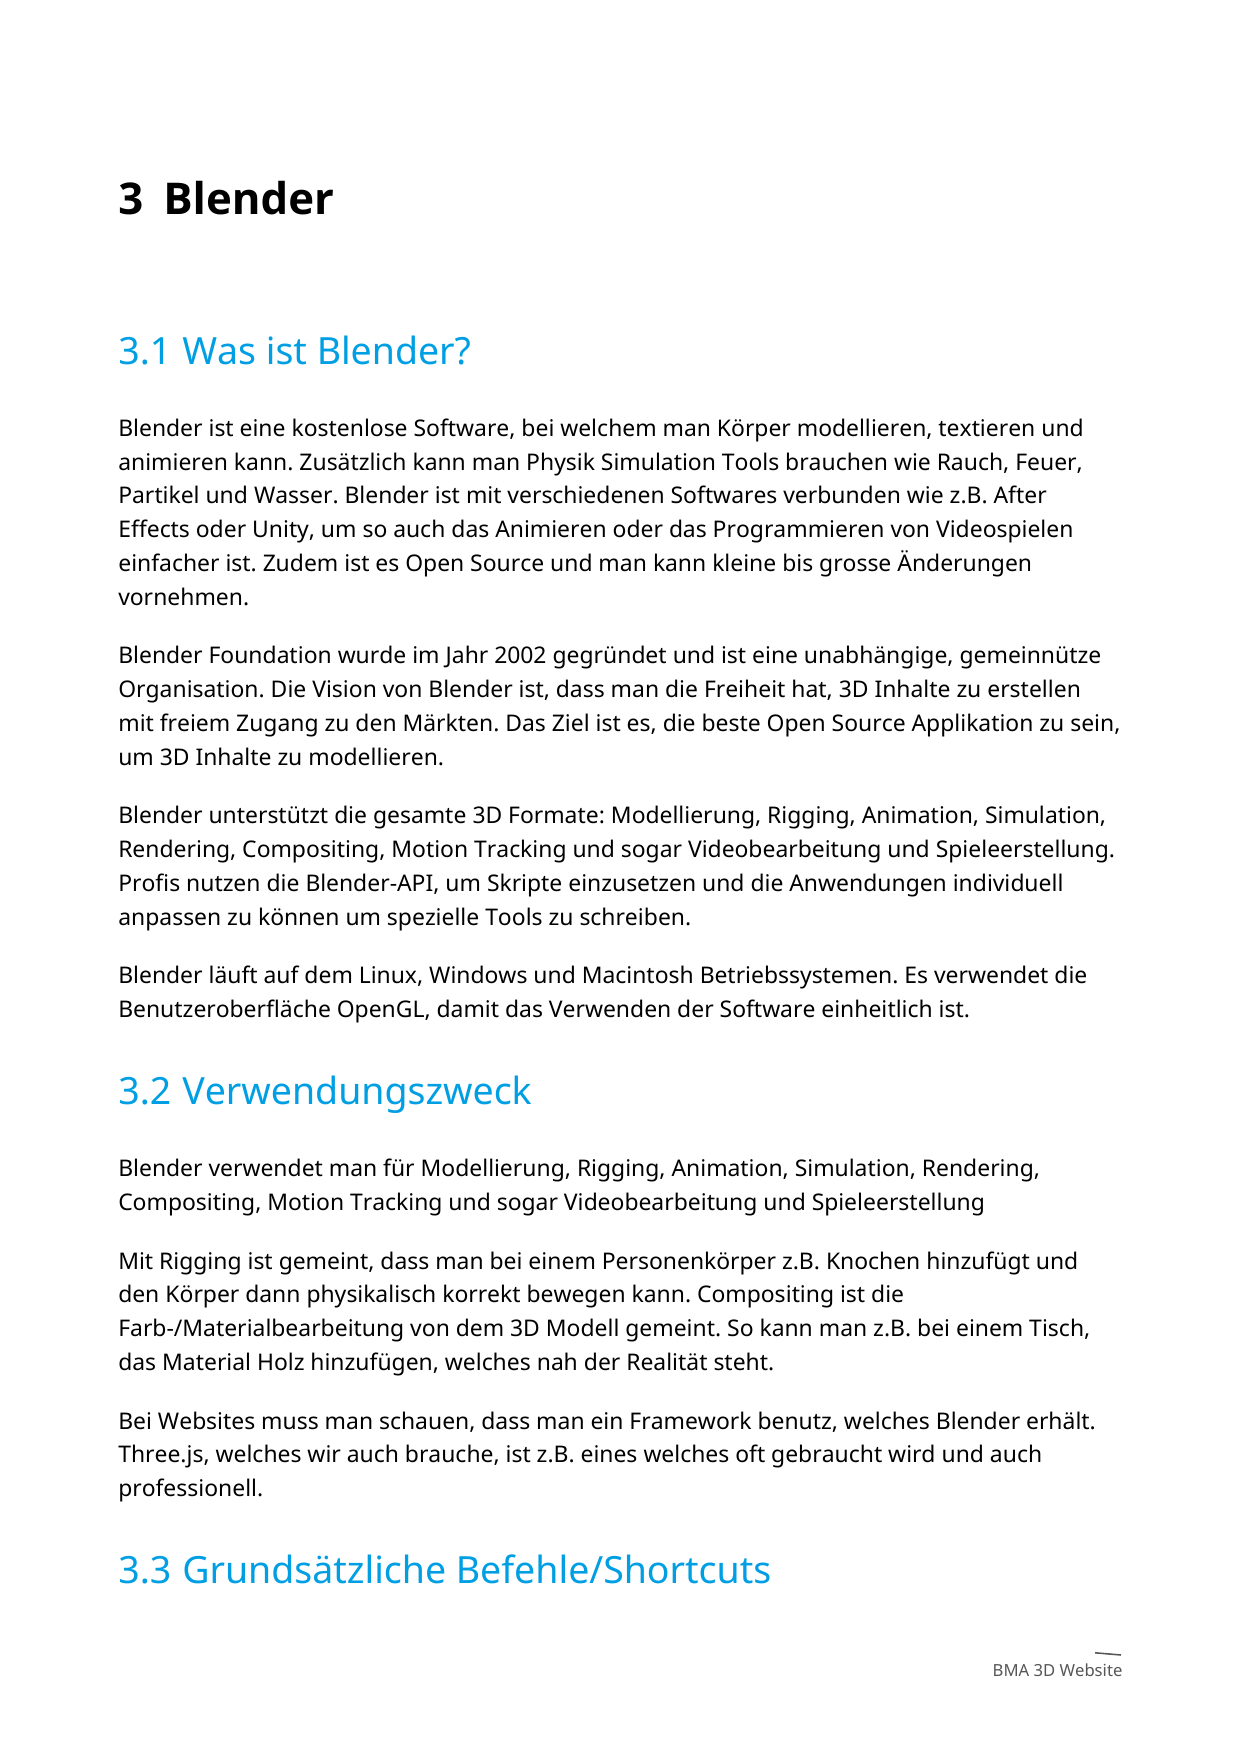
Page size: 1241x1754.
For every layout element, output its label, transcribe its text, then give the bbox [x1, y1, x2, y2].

subtitle 3.3 Grundsätzliche Befehle/Shortcuts [118, 1543, 1122, 1594]
subtitle 3.2 Verwendungszweck [118, 1064, 1122, 1116]
text Blender unterstützt die gesamte 3D Formate: Modellierung, Rigging, Animation, Simulation, Rendering, Compositing, Motion Tracking und sogar Videobearbeitung und Spieleerstellung. Profis nutzen die Blender-API, um Skripte einzusetzen und die Anwendungen individuell anpassen zu können um spezielle Tools zu schreiben. [118, 799, 1122, 932]
subtitle 3.1 Was ist Blender? [118, 324, 1122, 375]
text Blender Foundation wurde im Jahr 2002 gegründet und ist eine unabhängige, gemeinnütze Organisation. Die Vision von Blender ist, dass man die Freiheit hat, 3D Inhalte zu erstellen mit freiem Zugang zu den Märkten. Das Ziel ist es, die beste Open Source Applikation zu sein, um 3D Inhalte zu modellieren. [118, 639, 1122, 772]
text Blender ist eine kostenlose Software, bei welchem man Körper modellieren, textieren und animieren kann. Zusätzlich kann man Physik Simulation Tools brauchen wie Rauch, Feuer, Partikel und Wasser. Blender ist mit verschiedenen Softwares verbunden wie z.B. After Effects oder Unity, um so auch das Animieren oder das Programmieren von Videospielen einfacher ist. Zudem ist es Open Source und man kann kleine bis grosse Änderungen vornehmen. [118, 412, 1122, 612]
text Blender verwendet man für Modellierung, Rigging, Animation, Simulation, Rendering, Compositing, Motion Tracking und sogar Videobearbeitung und Spieleerstellung [118, 1152, 1122, 1217]
text Blender läuft auf dem Linux, Windows und Macintosh Betriebssystemen. Es verwendet die Benutzeroberfläche OpenGL, damit das Verwenden der Software einheitlich ist. [118, 959, 1122, 1024]
text Mit Rigging ist gemeint, dass man bei einem Personenkörper z.B. Knochen hinzufügt und den Körper dann physikalisch korrekt bewegen kann. Compositing ist die Farb-/Materialbearbeitung von dem 3D Modell gemeint. So kann man z.B. bei einem Tisch, das Material Holz hinzufügen, welches nah der Realität steht. [118, 1245, 1122, 1377]
subtitle Blender [118, 168, 1122, 227]
text Bei Websites muss man schauen, dass man ein Framework benutz, welches Blender erhält. Three.js, welches wir auch brauche, ist z.B. eines welches oft gebraucht wird und auch professionell. [118, 1405, 1122, 1503]
